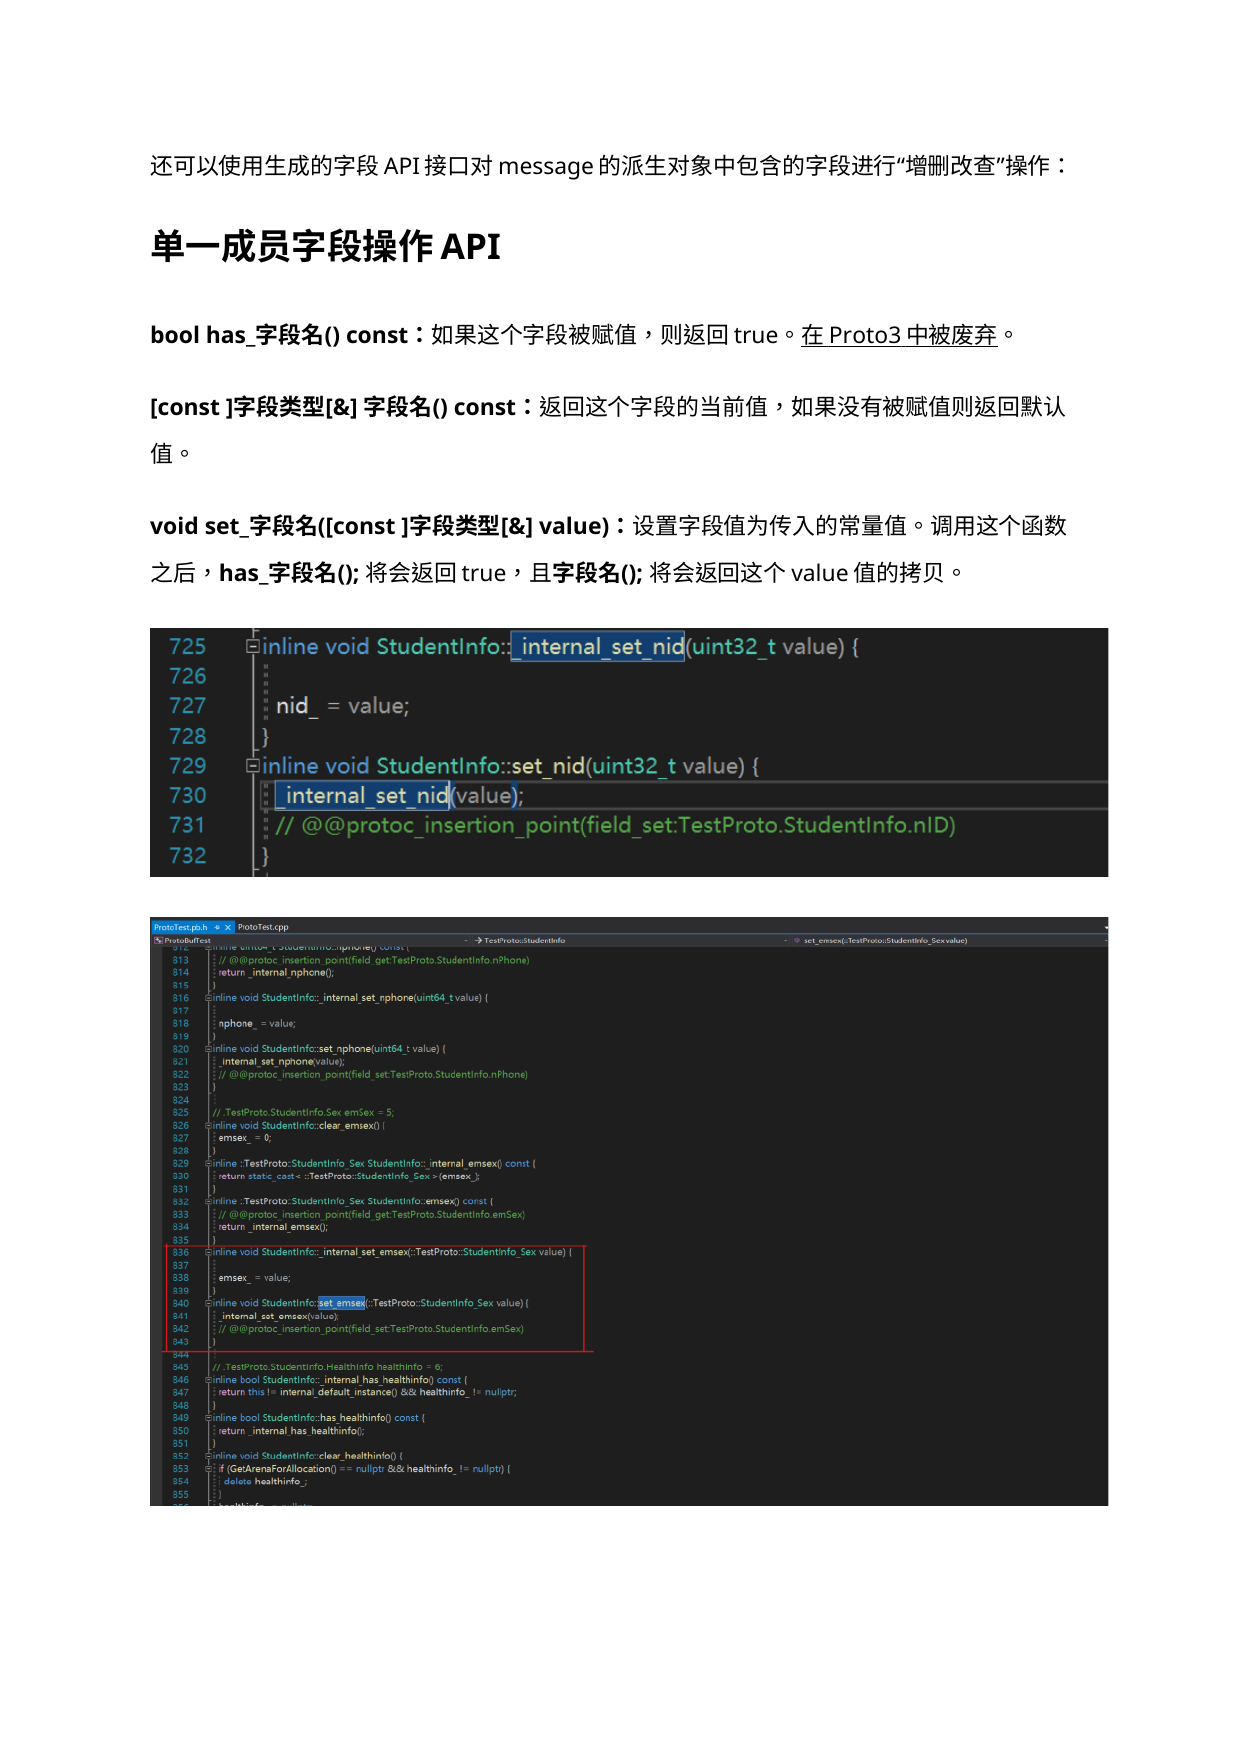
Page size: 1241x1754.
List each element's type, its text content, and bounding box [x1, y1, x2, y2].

picture [150, 917, 1109, 1506]
subtitle 单一成员字段操作API [150, 222, 1090, 270]
picture [150, 628, 1109, 877]
text 还可以使用生成的字段API接口对message的派生对象中包含的字段进行“增删改查”操作： [150, 150, 1090, 181]
text bool has_字段名() const：如果这个字段被赋值，则返回true。在Proto3中被废弃。 [150, 319, 1090, 350]
text [const ]字段类型[&] 字段名() const：返回这个字段的当前值，如果没有被赋值则返回默认值。 [150, 391, 1090, 469]
text void set_字段名([const ]字段类型[&] value)：设置字段值为传入的常量值。调用这个函数之后，has_字段名(); 将会返回true，且字段名(); 将会返回这个value值的拷贝。 [150, 510, 1090, 588]
